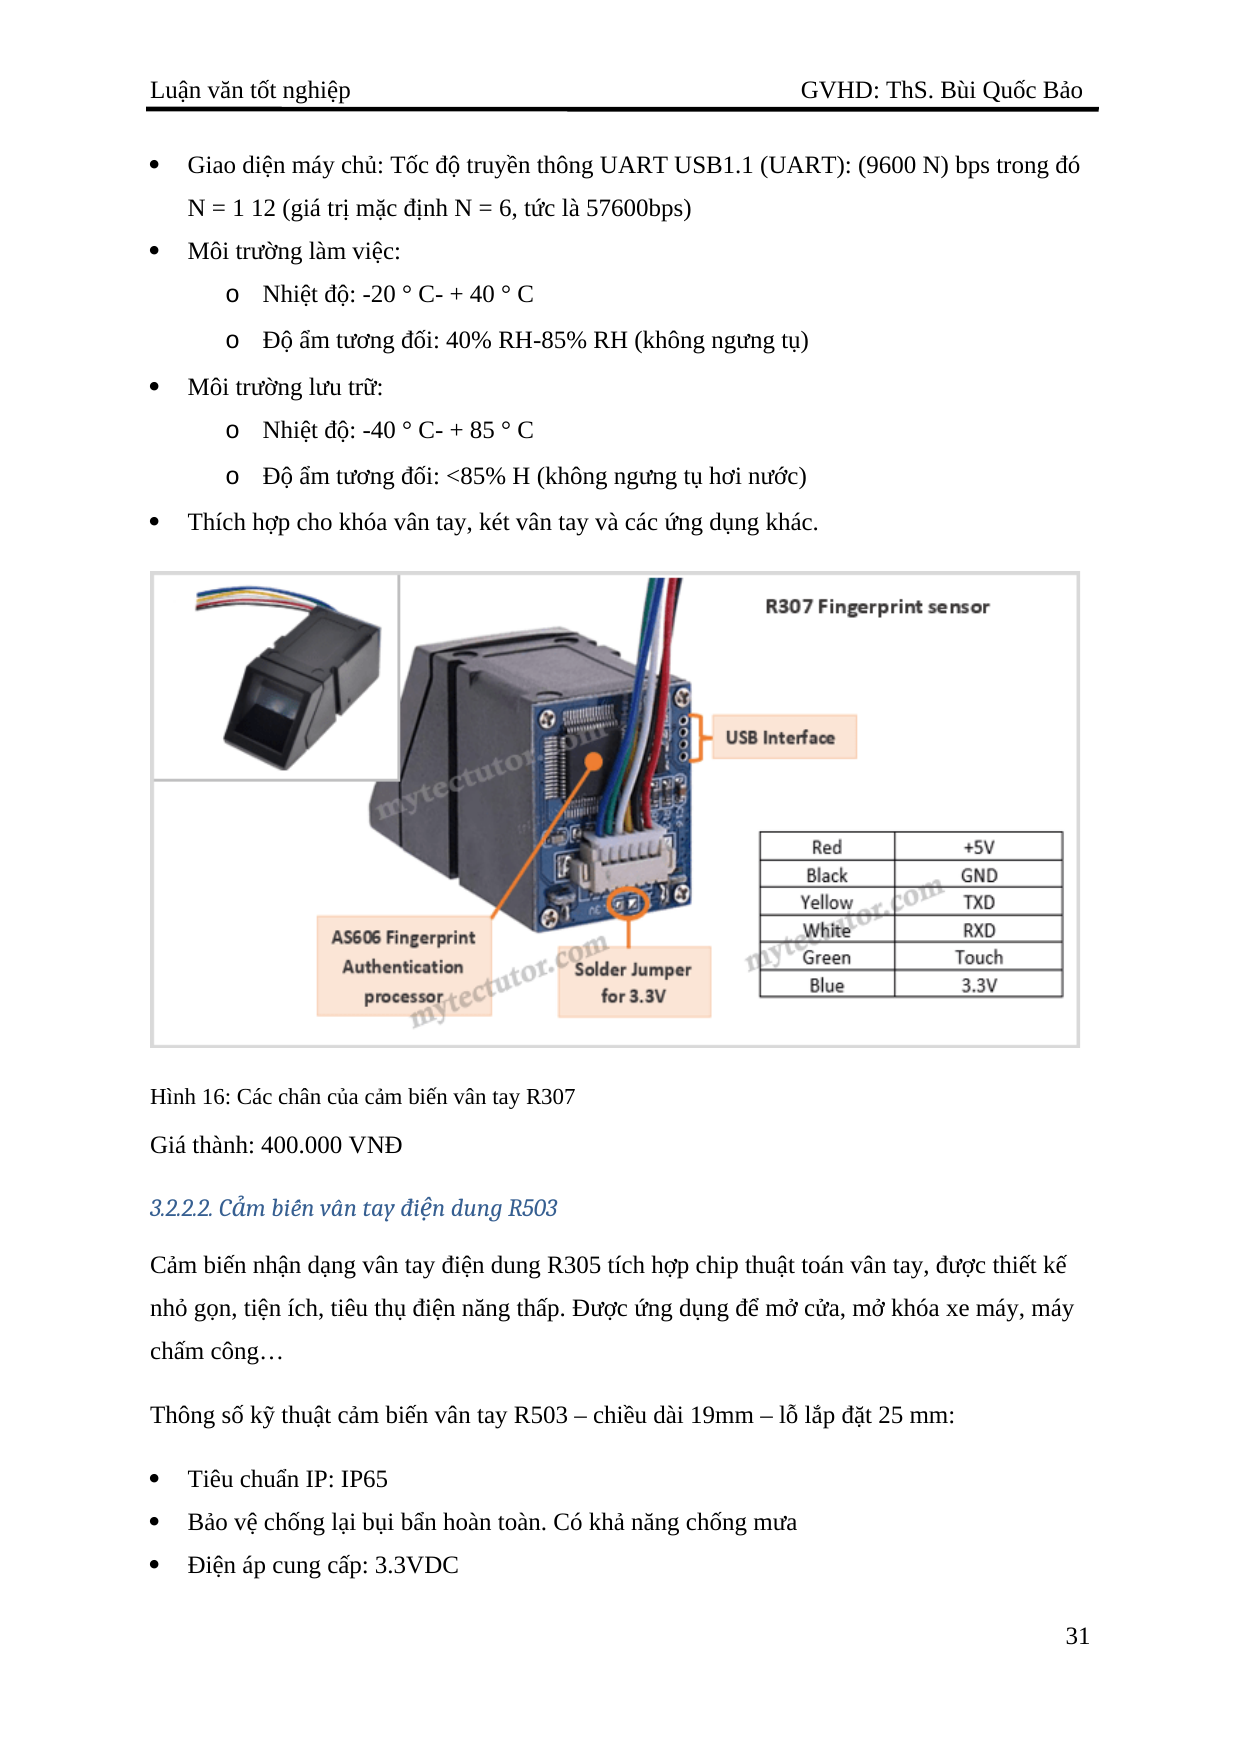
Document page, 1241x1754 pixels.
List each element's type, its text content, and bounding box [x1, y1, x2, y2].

list Môi trường làm việc: [150, 236, 1090, 265]
list Thích hợp cho khóa vân tay, két vân tay và các ứng dụng khác. [150, 507, 1090, 536]
list Độ ẩm tương đối: 40% RH-85% RH (không ngưng tụ) [225, 326, 1090, 356]
list Tiêu chuẩn IP: IP65 [150, 1464, 1090, 1493]
list Giao diện máy chủ: Tốc độ truyền thông UART USB1.1 (UART): (9600 N) bps trong đó N = 1 12 (giá trị mặc định N = 6, tức là 57600bps) [150, 150, 1090, 222]
picture [150, 571, 1080, 1048]
list Nhiệt độ: -20 ° C- + 40 ° C [225, 279, 1090, 310]
text Giá thành: 400.000 VNĐ [150, 1130, 1090, 1159]
list Điện áp cung cấp: 3.3VDC [150, 1550, 1090, 1579]
text Thông số kỹ thuật cảm biến vân tay R503 – chiều dài 19mm – lỗ lắp đặt 25 mm: [150, 1400, 1090, 1429]
list Môi trường lưu trữ: [150, 372, 1090, 401]
list Bảo vệ chống lại bụi bẩn hoàn toàn. Có khả năng chống mưa [150, 1507, 1090, 1536]
list Nhiệt độ: -40 ° C- + 85 ° C [225, 415, 1090, 446]
text Cảm biến nhận dạng vân tay điện dung R305 tích hợp chip thuật toán vân tay, được thiết kế nhỏ gọn, tiện ích, tiêu thụ điện năng thấp. Được ứng dụng để mở cửa, mở khóa xe máy, máy chấm công… [150, 1250, 1090, 1365]
list Độ ẩm tương đối: <85% H (không ngưng tụ hơi nước) [225, 461, 1090, 492]
subtitle 3.2.2.2. Cảm biến vân tay điện dung R503 [150, 1194, 1090, 1223]
text Hình 16: Các chân của cảm biến vân tay R307 [150, 1083, 1090, 1109]
